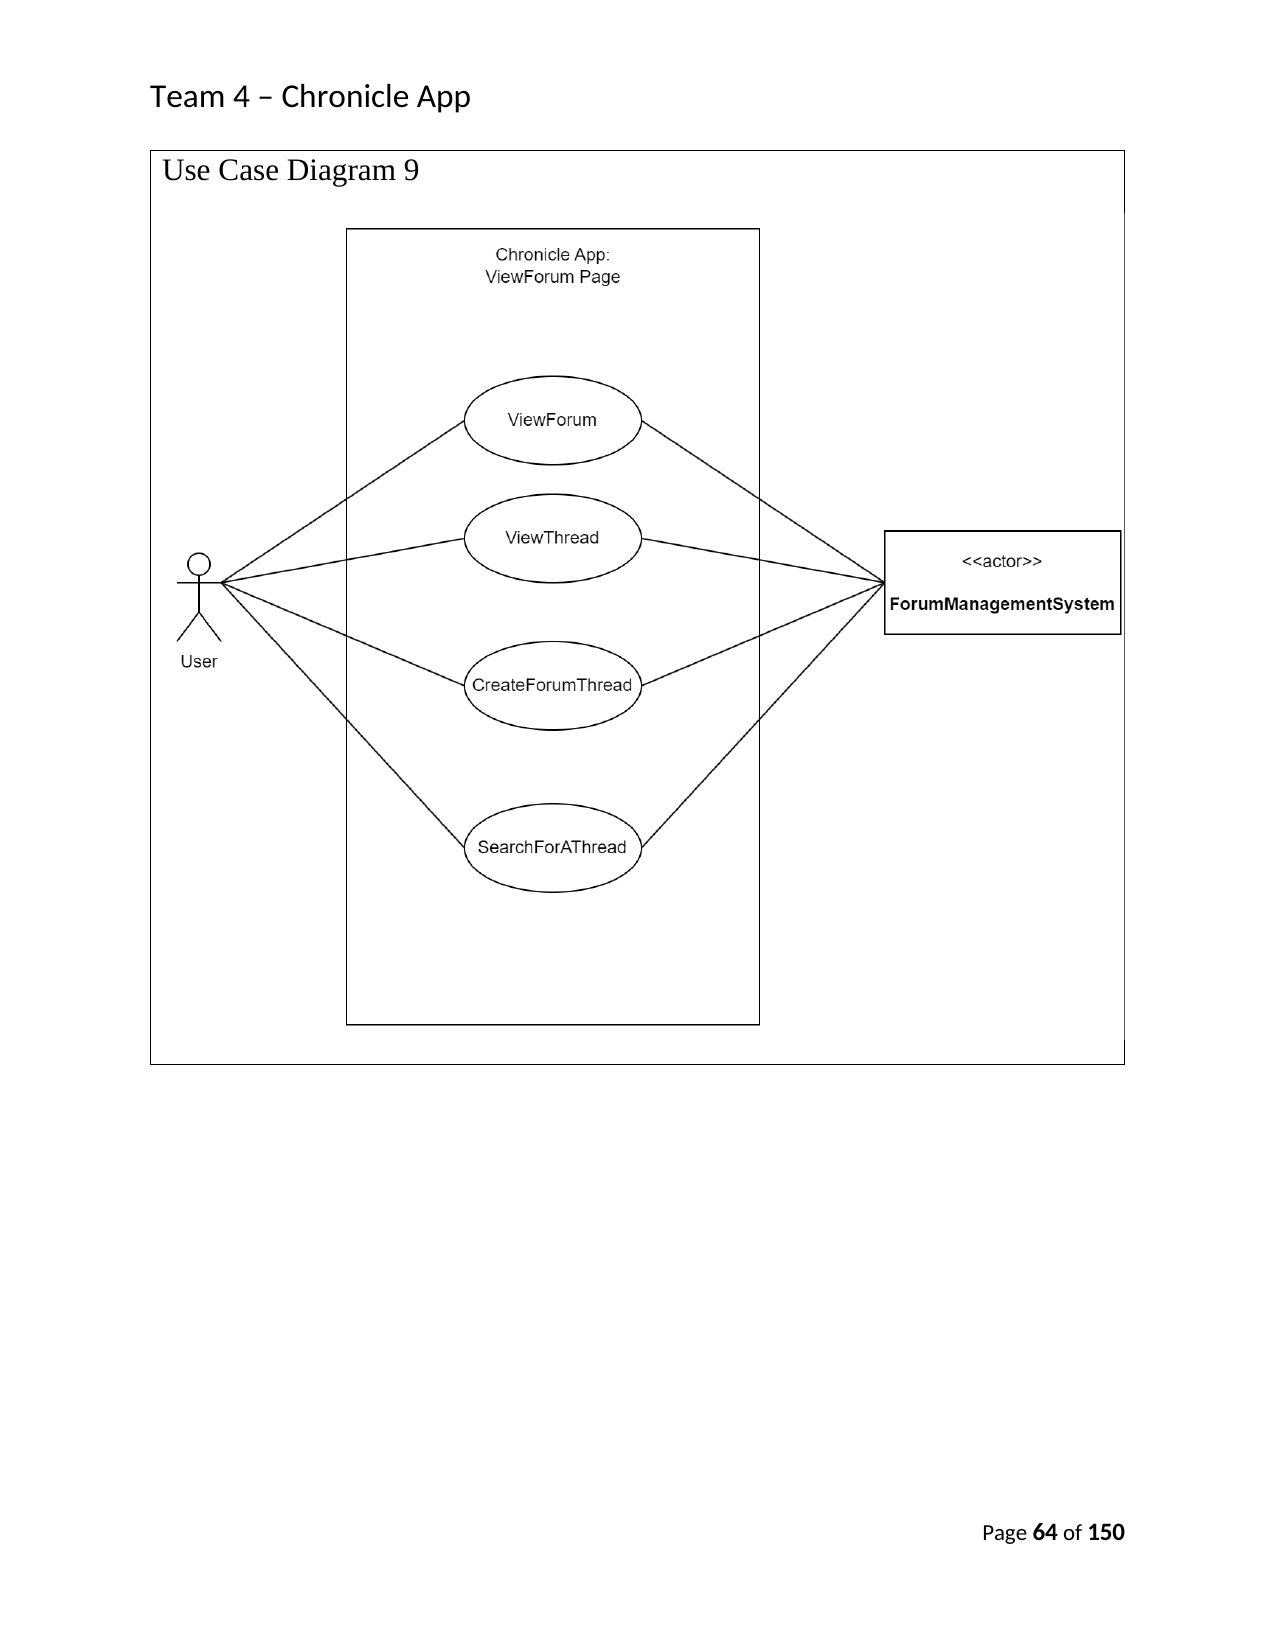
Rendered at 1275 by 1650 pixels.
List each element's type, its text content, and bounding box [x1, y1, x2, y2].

picture [161, 213, 1125, 1040]
table_header Use Case Diagram 9 [151, 151, 1124, 1064]
